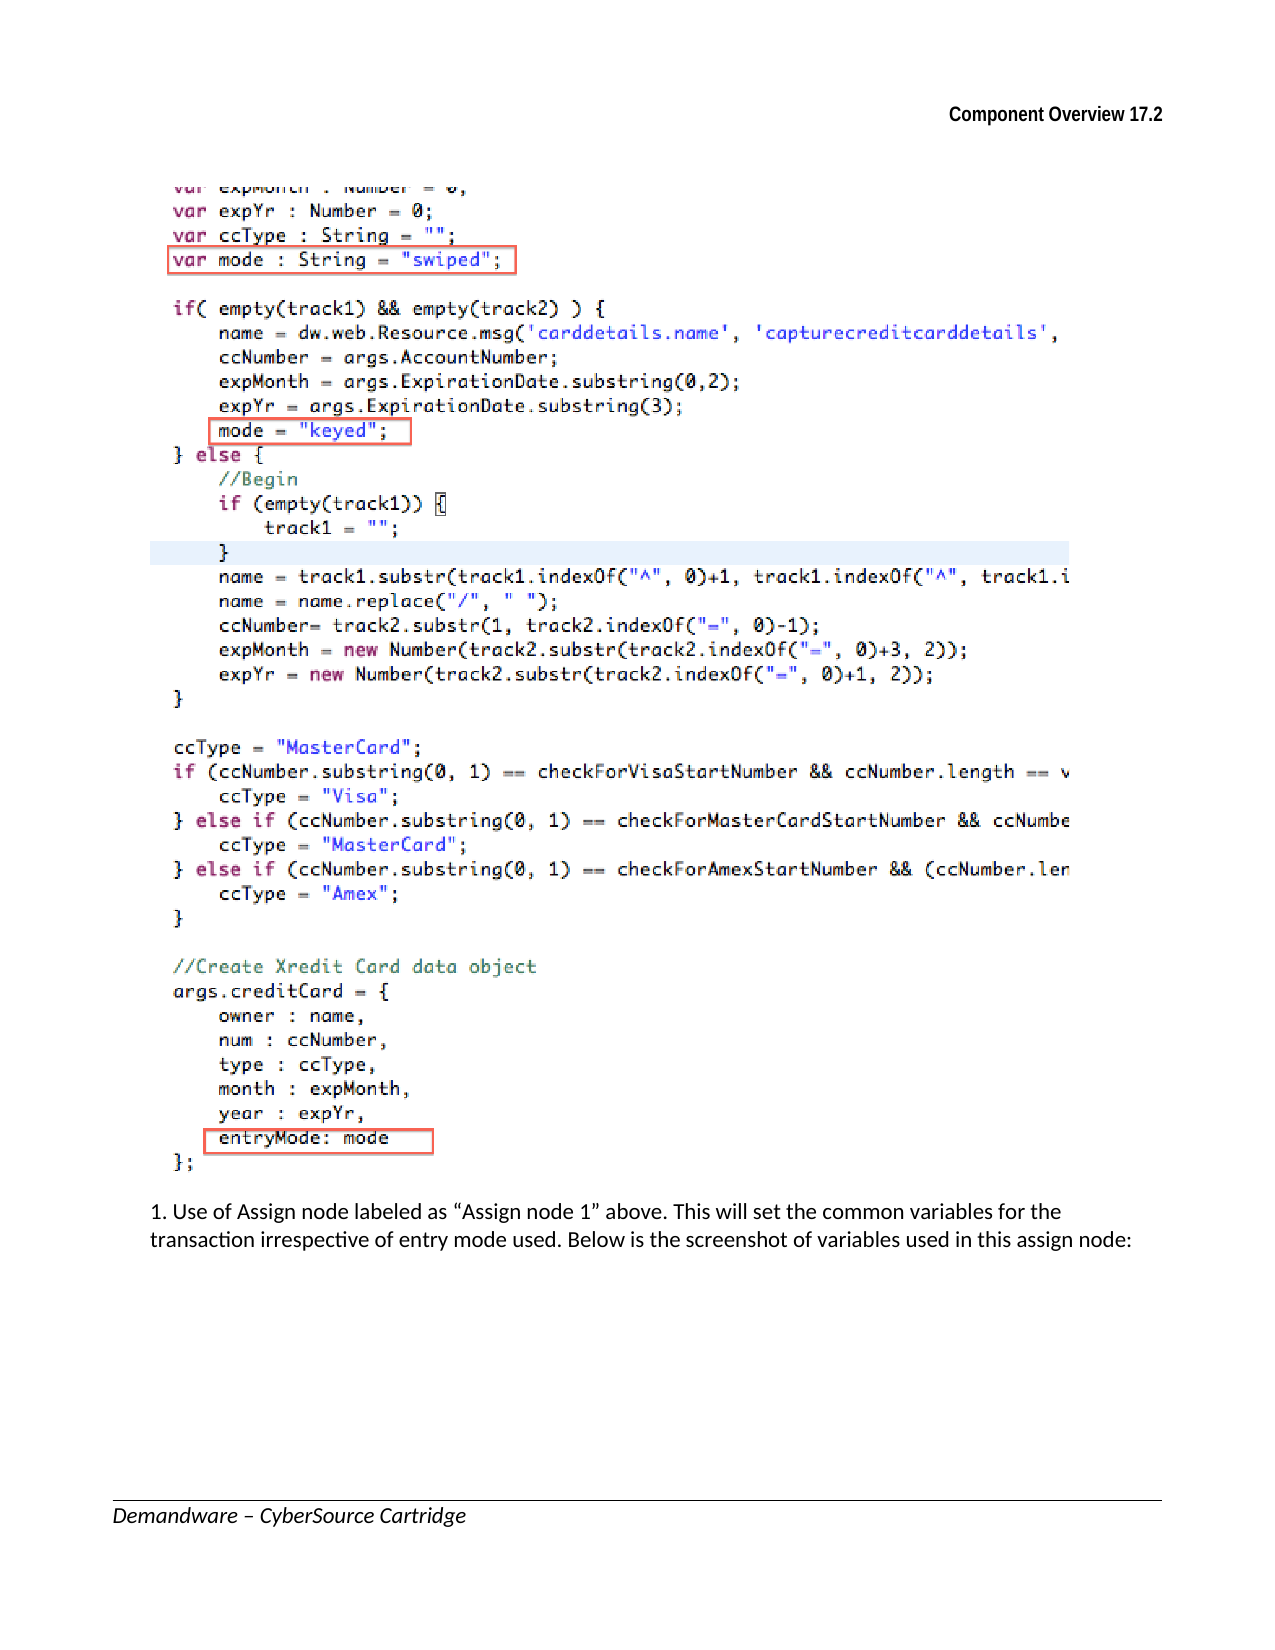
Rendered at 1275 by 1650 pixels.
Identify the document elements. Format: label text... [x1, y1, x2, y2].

text 1. Use of Assign node labeled as “Assign node 1” above. This will set the common variables for the transaction irrespective of entry mode used. Below is the screenshot of variables used in this assign node: [150, 1197, 1162, 1253]
picture [150, 187, 1070, 1197]
